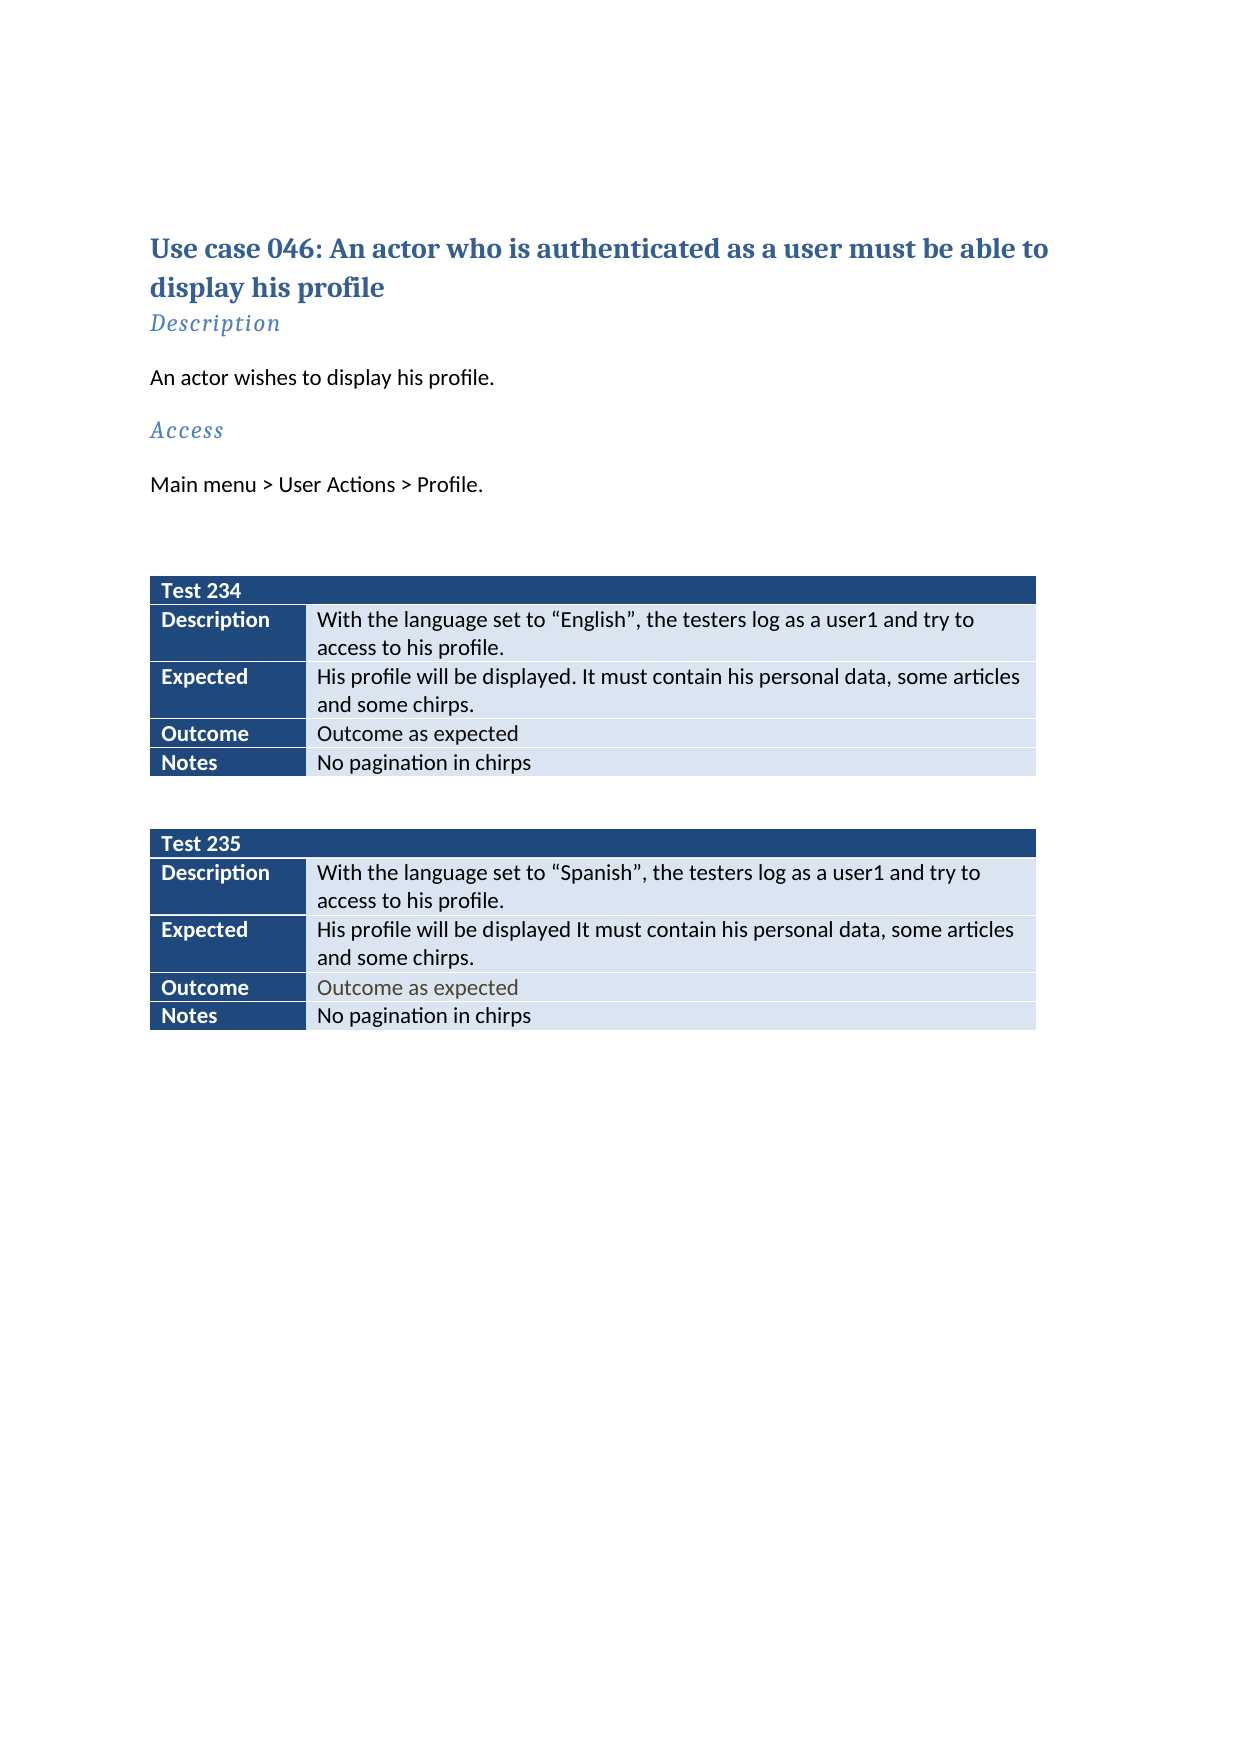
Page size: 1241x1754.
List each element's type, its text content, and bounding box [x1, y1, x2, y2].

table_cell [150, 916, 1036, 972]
text Main menu > User Actions > Profile. [150, 470, 1090, 498]
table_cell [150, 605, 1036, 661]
subtitle Description [150, 309, 1090, 338]
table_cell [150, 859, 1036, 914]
table_header Test 234 [150, 576, 1036, 604]
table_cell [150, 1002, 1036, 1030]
subtitle Use case 046: An actor who is authenticated as a user must be able to display his profile [150, 232, 1090, 304]
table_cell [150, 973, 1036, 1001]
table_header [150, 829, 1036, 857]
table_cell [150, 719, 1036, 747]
subtitle Access [150, 416, 1090, 445]
text An actor wishes to display his profile. [150, 363, 1090, 391]
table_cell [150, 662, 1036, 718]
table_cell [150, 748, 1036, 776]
